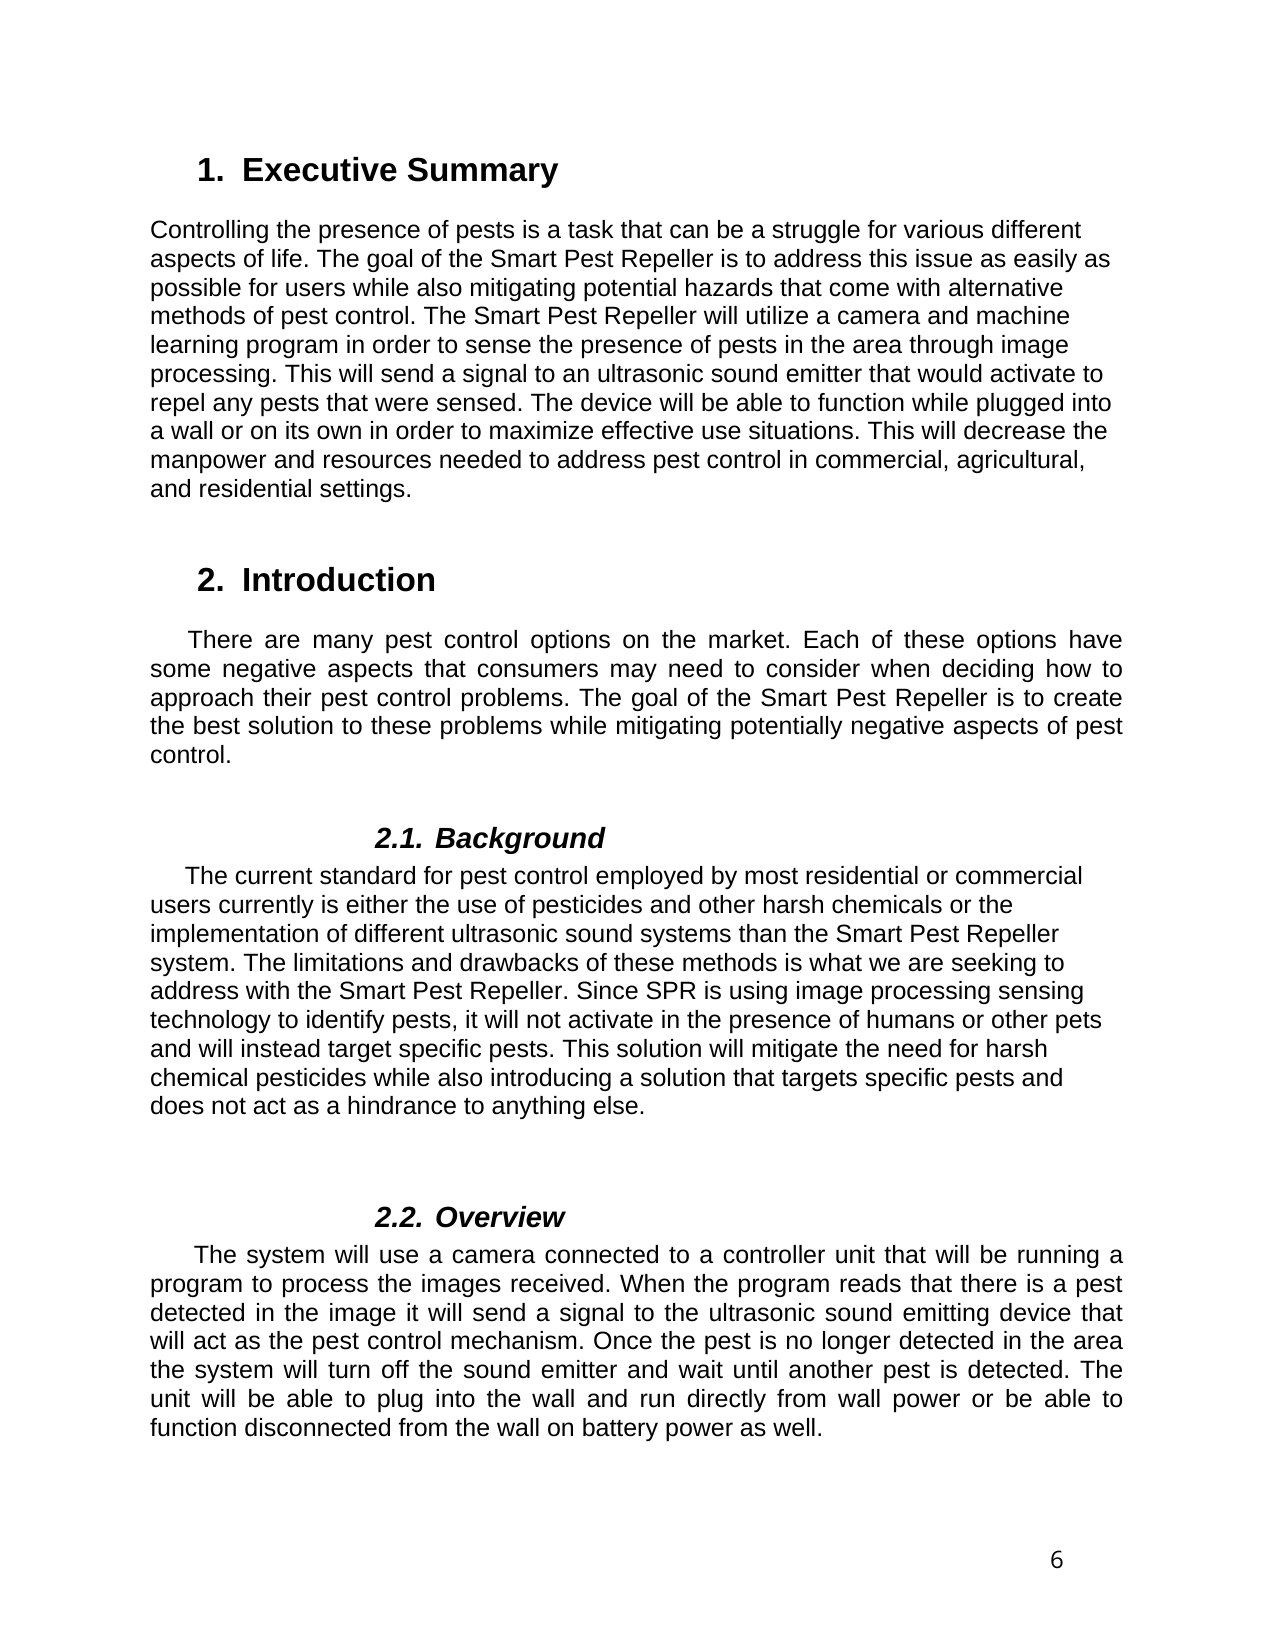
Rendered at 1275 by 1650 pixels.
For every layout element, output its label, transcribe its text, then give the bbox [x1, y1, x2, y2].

subtitle Introduction [197, 560, 1125, 598]
subtitle Background [375, 821, 1125, 855]
subtitle Executive Summary [197, 150, 1125, 188]
text The current standard for pest control employed by most residential or commercial users currently is either the use of pesticides and other harsh chemicals or the implementation of different ultrasonic sound systems than the Smart Pest Repeller system. The limitations and drawbacks of these methods is what we are seeking to address with the Smart Pest Repeller. Since SPR is using image processing sensing technology to identify pests, it will not activate in the presence of humans or other pets and will instead target specific pests. This solution will mitigate the need for harsh chemical pesticides while also introducing a solution that targets specific pests and does not act as a hindrance to anything else. [150, 861, 1125, 1120]
subtitle Overview [375, 1200, 1125, 1234]
text Controlling the presence of pests is a task that can be a struggle for various different aspects of life. The goal of the Smart Pest Repeller is to address this issue as easily as possible for users while also mitigating potential hazards that come with alternative methods of pest control. The Smart Pest Repeller will utilize a camera and machine learning program in order to sense the presence of pests in the area through image processing. This will send a signal to an ultrasonic sound emitter that would activate to repel any pests that were sensed. The device will be able to function while plugged into a wall or on its own in order to maximize effective use situations. This will decrease the manpower and resources needed to address pest control in commercial, agricultural, and residential settings. [150, 215, 1125, 502]
text The system will use a camera connected to a controller unit that will be running a program to process the images received. When the program reads that there is a pest detected in the image it will send a signal to the ultrasonic sound emitting device that will act as the pest control mechanism. Once the pest is no longer detected in the area the system will turn off the sound emitter and wait until another pest is detected. The unit will be able to plug into the wall and run directly from wall power or be able to function disconnected from the wall on battery power as well. [150, 1240, 1125, 1441]
text There are many pest control options on the market. Each of these options have some negative aspects that consumers may need to consider when deciding how to approach their pest control problems. The goal of the Smart Pest Repeller is to create the best solution to these problems while mitigating potentially negative aspects of pest control. [150, 625, 1125, 769]
